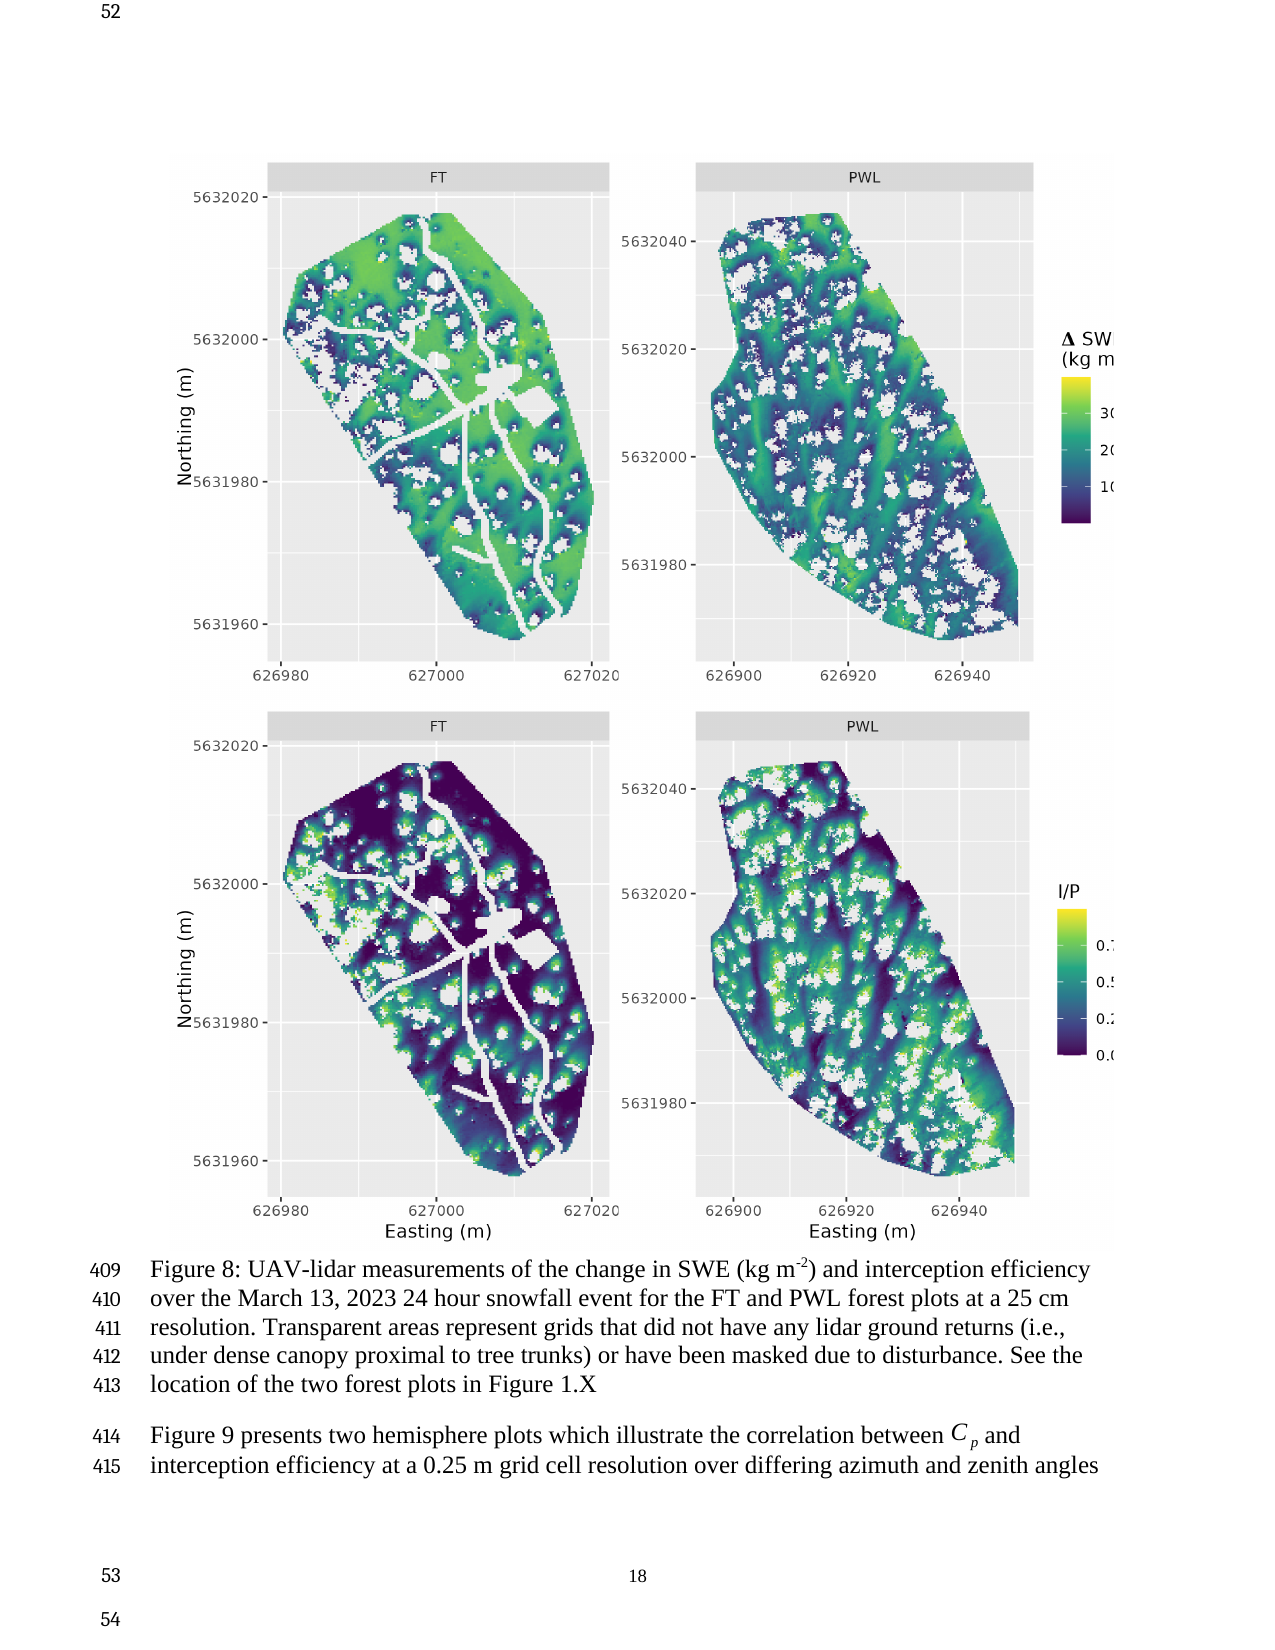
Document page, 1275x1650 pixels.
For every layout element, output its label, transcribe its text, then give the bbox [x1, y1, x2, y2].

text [150, 1419, 1125, 1479]
picture [168, 153, 1114, 1251]
table_header Figure 8: UAV-lidar measurements of the change in SWE (kg m-2) and interception efficiency over the March 13, 2023 24 hour snowfall event for the FT and PWL forest plots at a 25 cm resolution. Transparent areas represent grids that did not have any lidar ground returns (i.e., under dense canopy proximal to tree trunks) or have been masked due to disturbance. See the location of the two forest plots in Figure 1. [139, 150, 1114, 1254]
